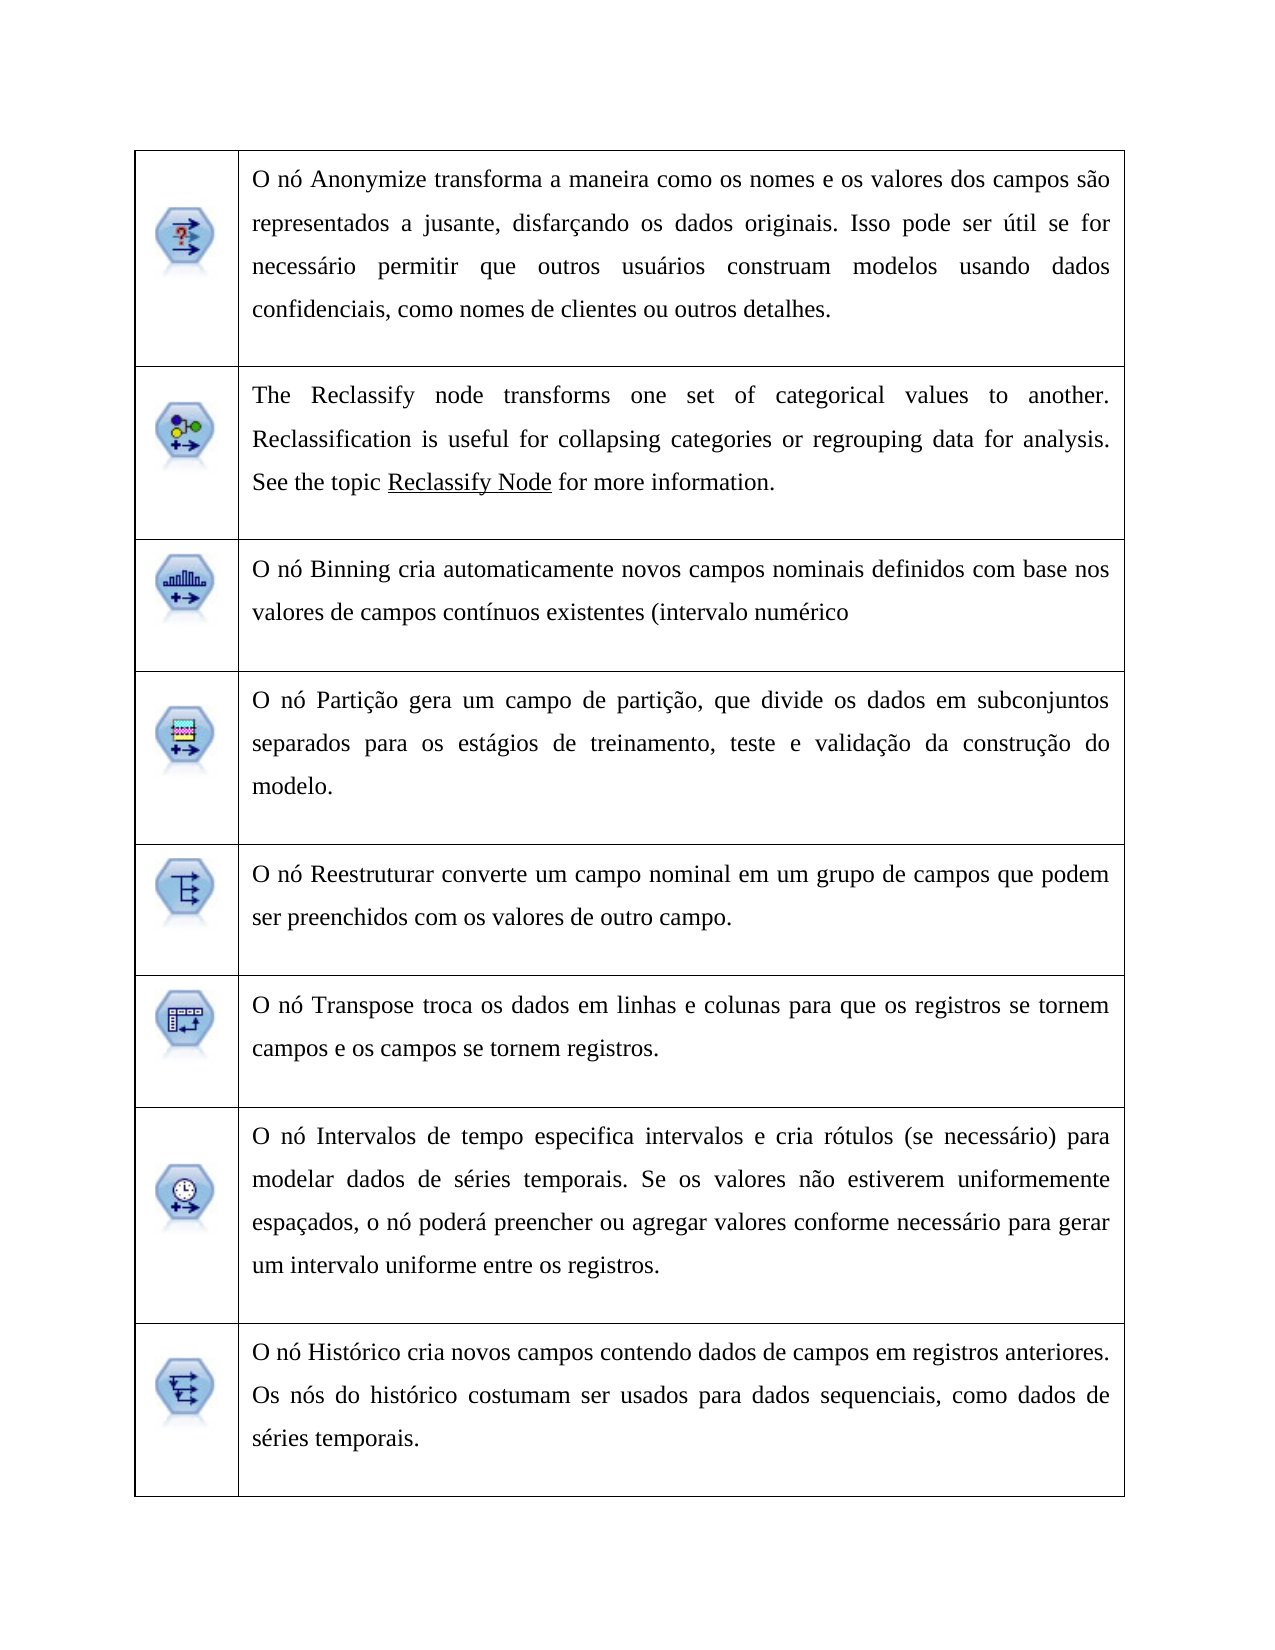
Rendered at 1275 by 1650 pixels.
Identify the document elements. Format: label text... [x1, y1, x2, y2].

table_cell The Reclassify node transforms one set of categorical values to another. Reclassification is useful for collapsing categories or regrouping data for analysis. See the topic Reclassify Node for more information. [239, 367, 1124, 539]
table_cell O nó Reestruturar converte um campo nominal em um grupo de campos que podem ser preenchidos com os valores de outro campo. [239, 845, 1124, 975]
table_cell [136, 672, 238, 843]
table_cell O nó Anonymize transforma a maneira como os nomes e os valores dos campos são representados a jusante, disfarçando os dados originais. Isso pode ser útil se for necessário permitir que outros usuários construam modelos usando dados confidenciais, como nomes de clientes ou outros detalhes. [239, 151, 1124, 366]
table_cell [136, 845, 238, 975]
table_cell [136, 1108, 238, 1323]
table_cell [136, 976, 238, 1107]
table_cell O nó Histórico cria novos campos contendo dados de campos em registros anteriores. Os nós do histórico costumam ser usados para dados sequenciais, como dados de séries temporais. [239, 1324, 1124, 1496]
picture [154, 401, 219, 475]
picture [154, 206, 219, 281]
picture [154, 989, 219, 1064]
picture [154, 553, 219, 628]
picture [154, 858, 219, 932]
table_cell [136, 1324, 238, 1496]
table_cell [136, 540, 238, 671]
table_cell [136, 367, 238, 539]
table_cell O nó Binning cria automaticamente novos campos nominais definidos com base nos valores de campos contínuos existentes (intervalo numérico [239, 540, 1124, 671]
table_cell O nó Intervalos de tempo especifica intervalos e cria rótulos (se necessário) para modelar dados de séries temporais. Se os valores não estiverem uniformemente espaçados, o nó poderá preencher ou agregar valores conforme necessário para gerar um intervalo uniforme entre os registros. [239, 1108, 1124, 1323]
table_cell O nó Transpose troca os dados em linhas e colunas para que os registros se tornem campos e os campos se tornem registros. [239, 976, 1124, 1107]
picture [154, 1357, 219, 1432]
table_cell O nó Partição gera um campo de partição, que divide os dados em subconjuntos separados para os estágios de treinamento, teste e validação da construção do modelo. [239, 672, 1124, 843]
picture [154, 705, 219, 780]
table_cell [136, 151, 238, 366]
picture [154, 1163, 219, 1237]
